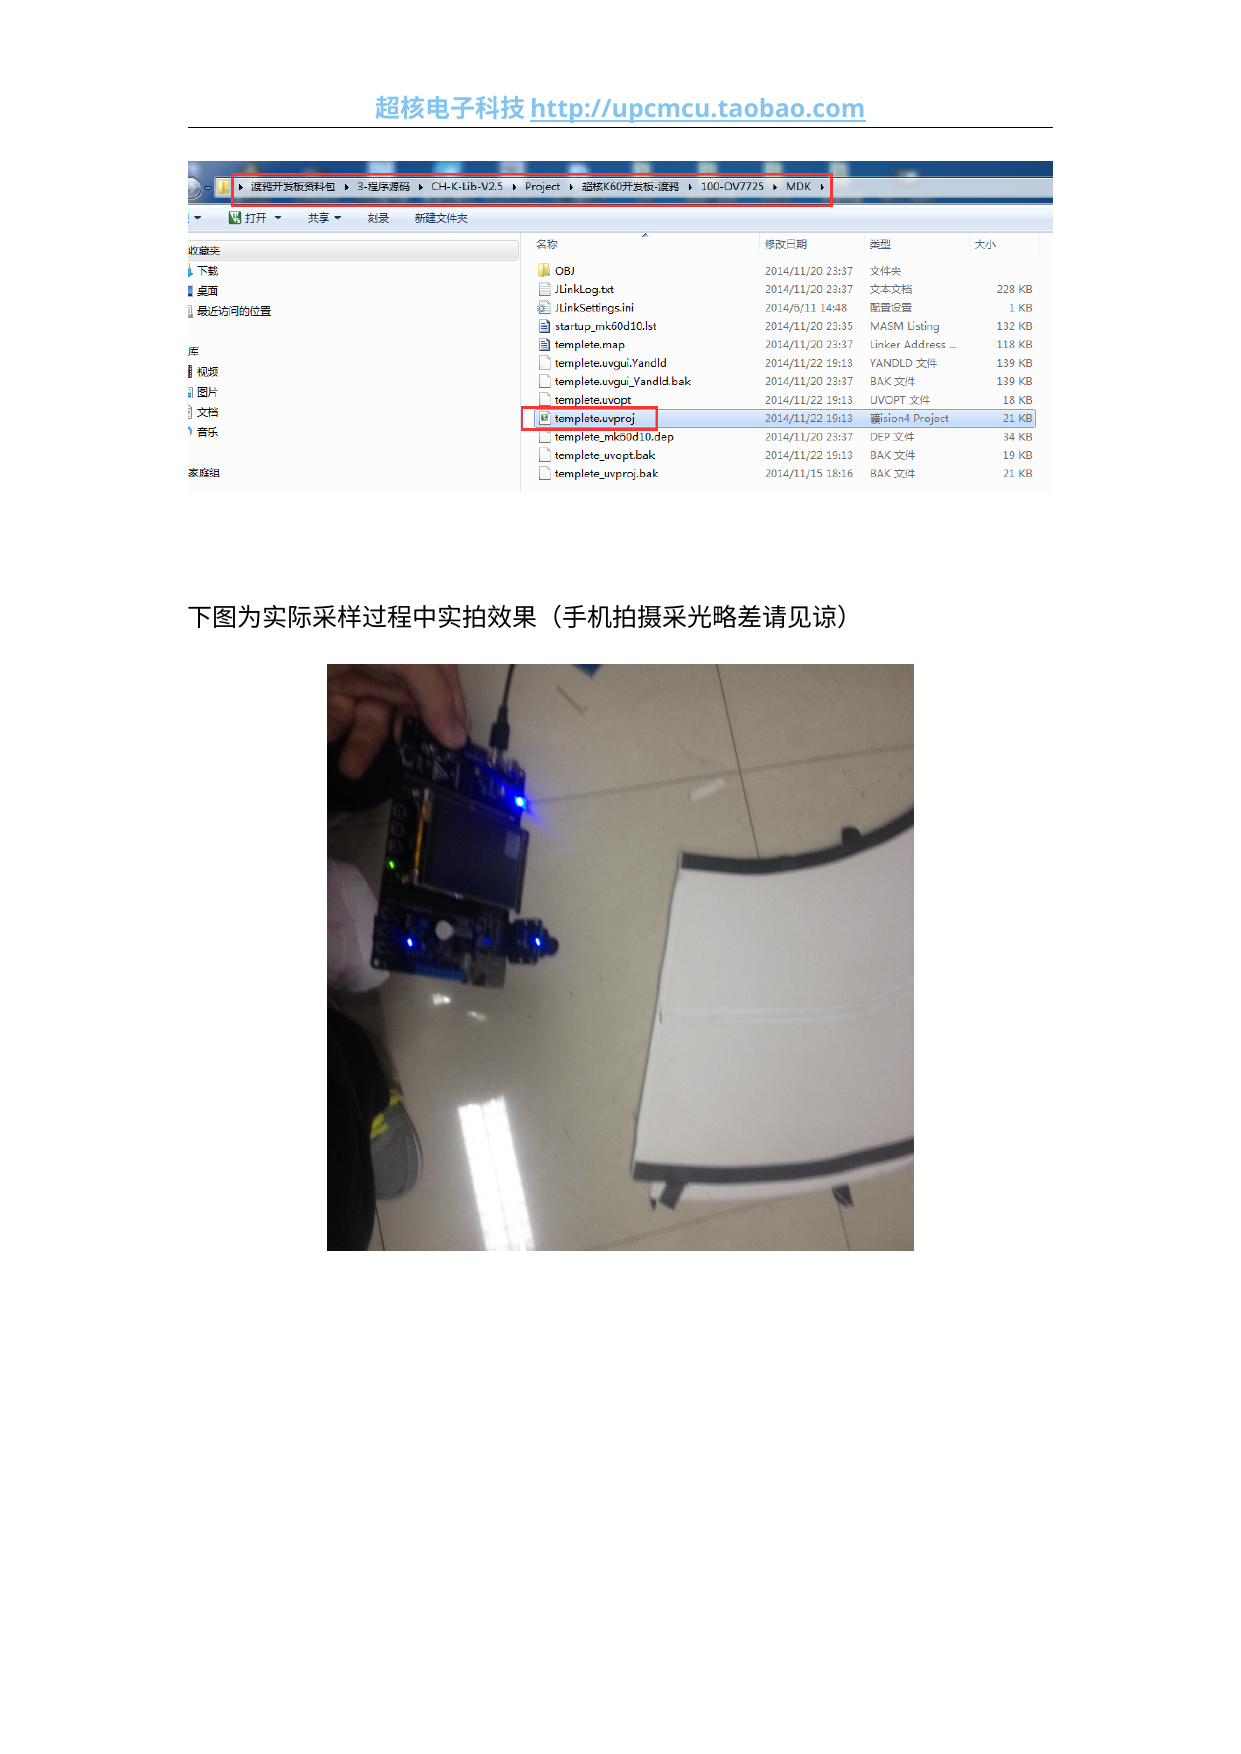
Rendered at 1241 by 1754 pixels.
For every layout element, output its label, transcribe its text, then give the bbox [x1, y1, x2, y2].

text 下图为实际采样过程中实拍效果（手机拍摄采光略差请见谅） [187, 583, 1053, 648]
picture [188, 161, 1053, 491]
picture [327, 664, 914, 1251]
